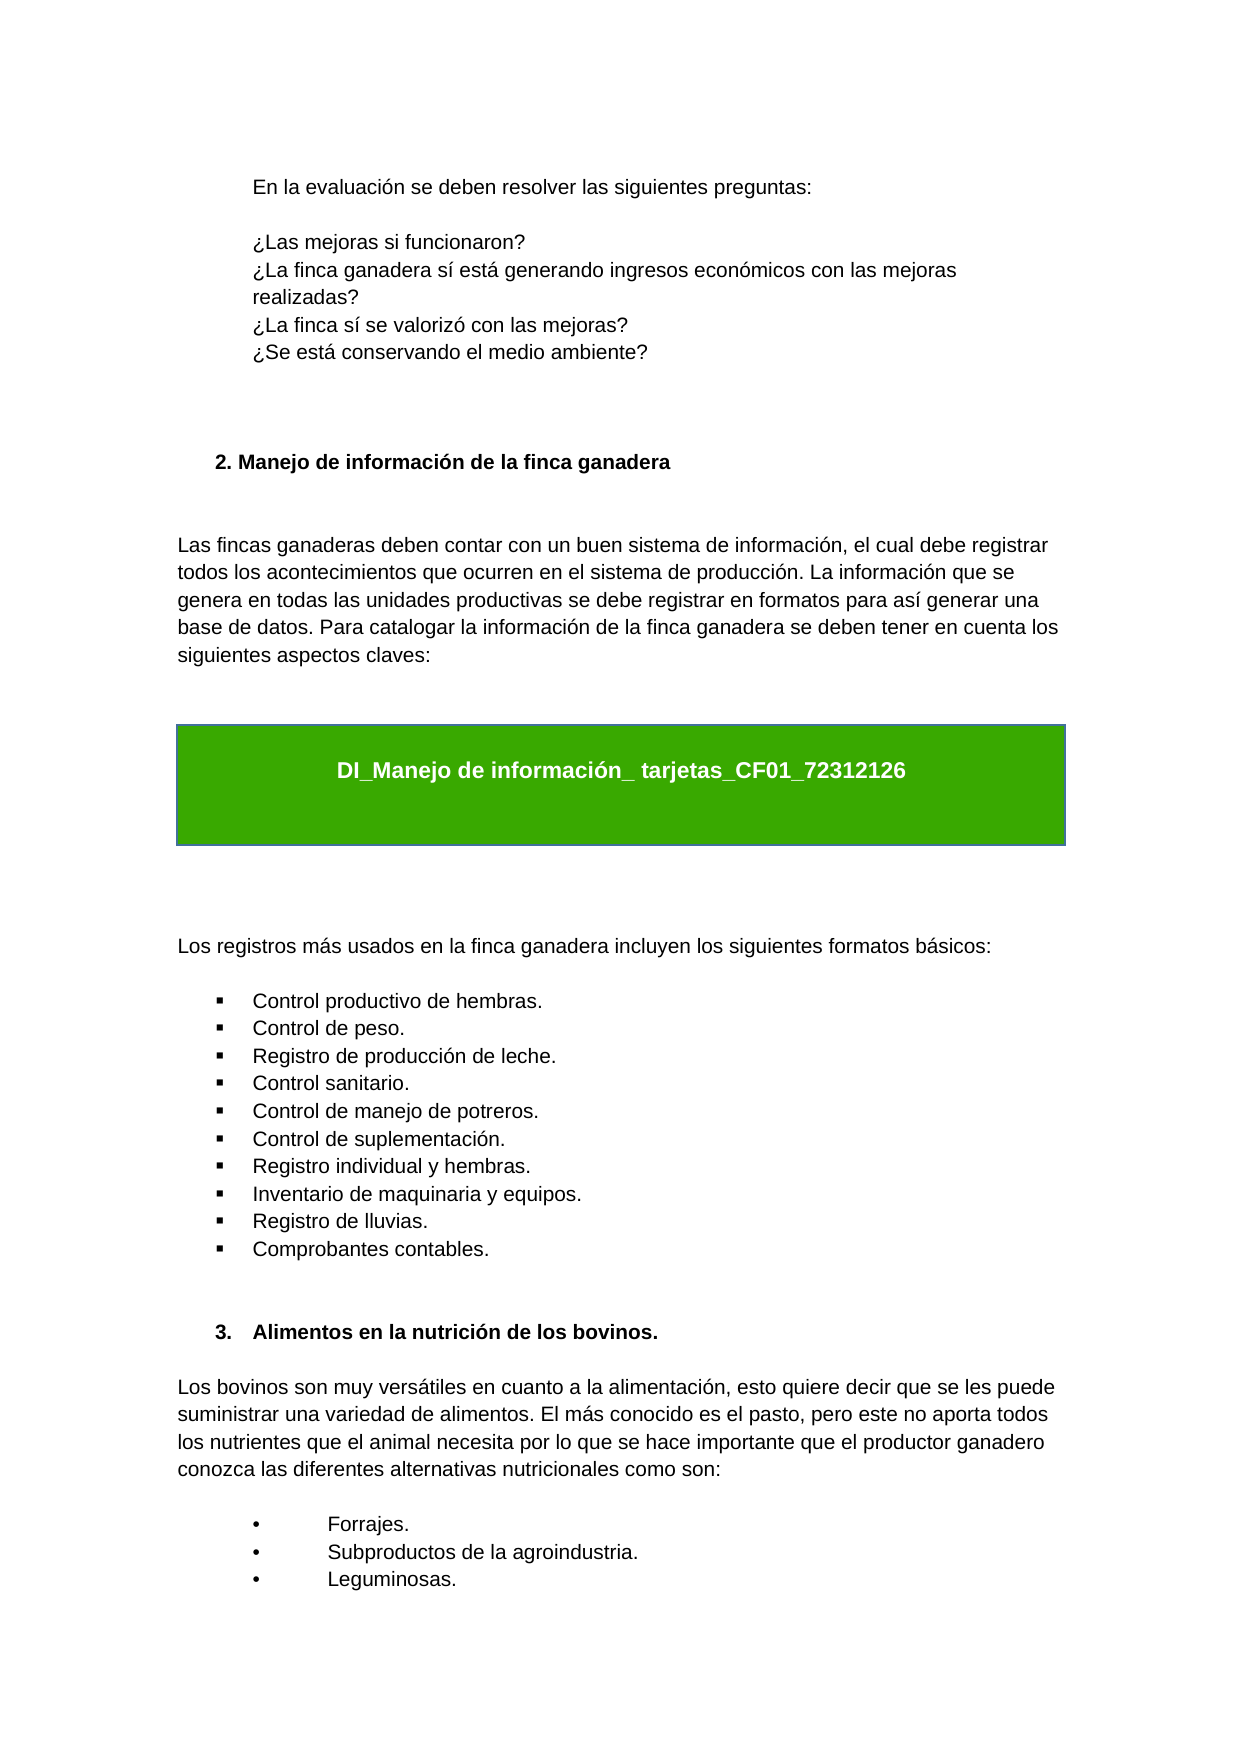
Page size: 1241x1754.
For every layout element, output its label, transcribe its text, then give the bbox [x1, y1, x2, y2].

list Control de peso. [215, 1016, 1063, 1040]
text Los bovinos son muy versátiles en cuanto a la alimentación, esto quiere decir que se les puede suministrar una variedad de alimentos. El más conocido es el pasto, pero este no aporta todos los nutrientes que el animal necesita por lo que se hace importante que el productor ganadero conozca las diferentes alternativas nutricionales como son: [177, 1374, 1063, 1481]
list Control productivo de hembras. [215, 988, 1063, 1012]
list Control de suplementación. [215, 1126, 1063, 1151]
text Los registros más usados en la finca ganadera incluyen los siguientes formatos básicos: [177, 933, 1063, 957]
list Alimentos en la nutrición de los bovinos. [215, 1319, 1063, 1343]
text ¿Se está conservando el medio ambiente? [252, 340, 1063, 364]
list Registro individual y hembras. [215, 1154, 1063, 1178]
text En la evaluación se deben resolver las siguientes preguntas: [252, 175, 1063, 199]
text ¿La finca ganadera sí está generando ingresos económicos con las mejoras realizadas? [252, 258, 1063, 309]
list Inventario de maquinaria y equipos. [215, 1182, 1063, 1206]
text ¿Las mejoras si funcionaron? [252, 230, 1063, 254]
list Control de manejo de potreros. [215, 1099, 1063, 1123]
text • Forrajes. [252, 1512, 1063, 1536]
list Comprobantes contables. [215, 1237, 1063, 1261]
list Control sanitario. [215, 1071, 1063, 1095]
text 2. Manejo de información de la finca ganadera [215, 450, 1063, 474]
list Registro de producción de leche. [215, 1044, 1063, 1068]
text ¿La finca sí se valorizó con las mejoras? [252, 313, 1063, 337]
list Registro de lluvias. [215, 1209, 1063, 1233]
text Las fincas ganaderas deben contar con un buen sistema de información, el cual debe registrar todos los acontecimientos que ocurren en el sistema de producción. La información que se genera en todas las unidades productivas se debe registrar en formatos para así generar una base de datos. Para catalogar la información de la finca ganadera se deben tener en cuenta los siguientes aspectos claves: [177, 533, 1063, 667]
text • Subproductos de la agroindustria. [252, 1539, 1063, 1563]
text • Leguminosas. [252, 1567, 1063, 1591]
